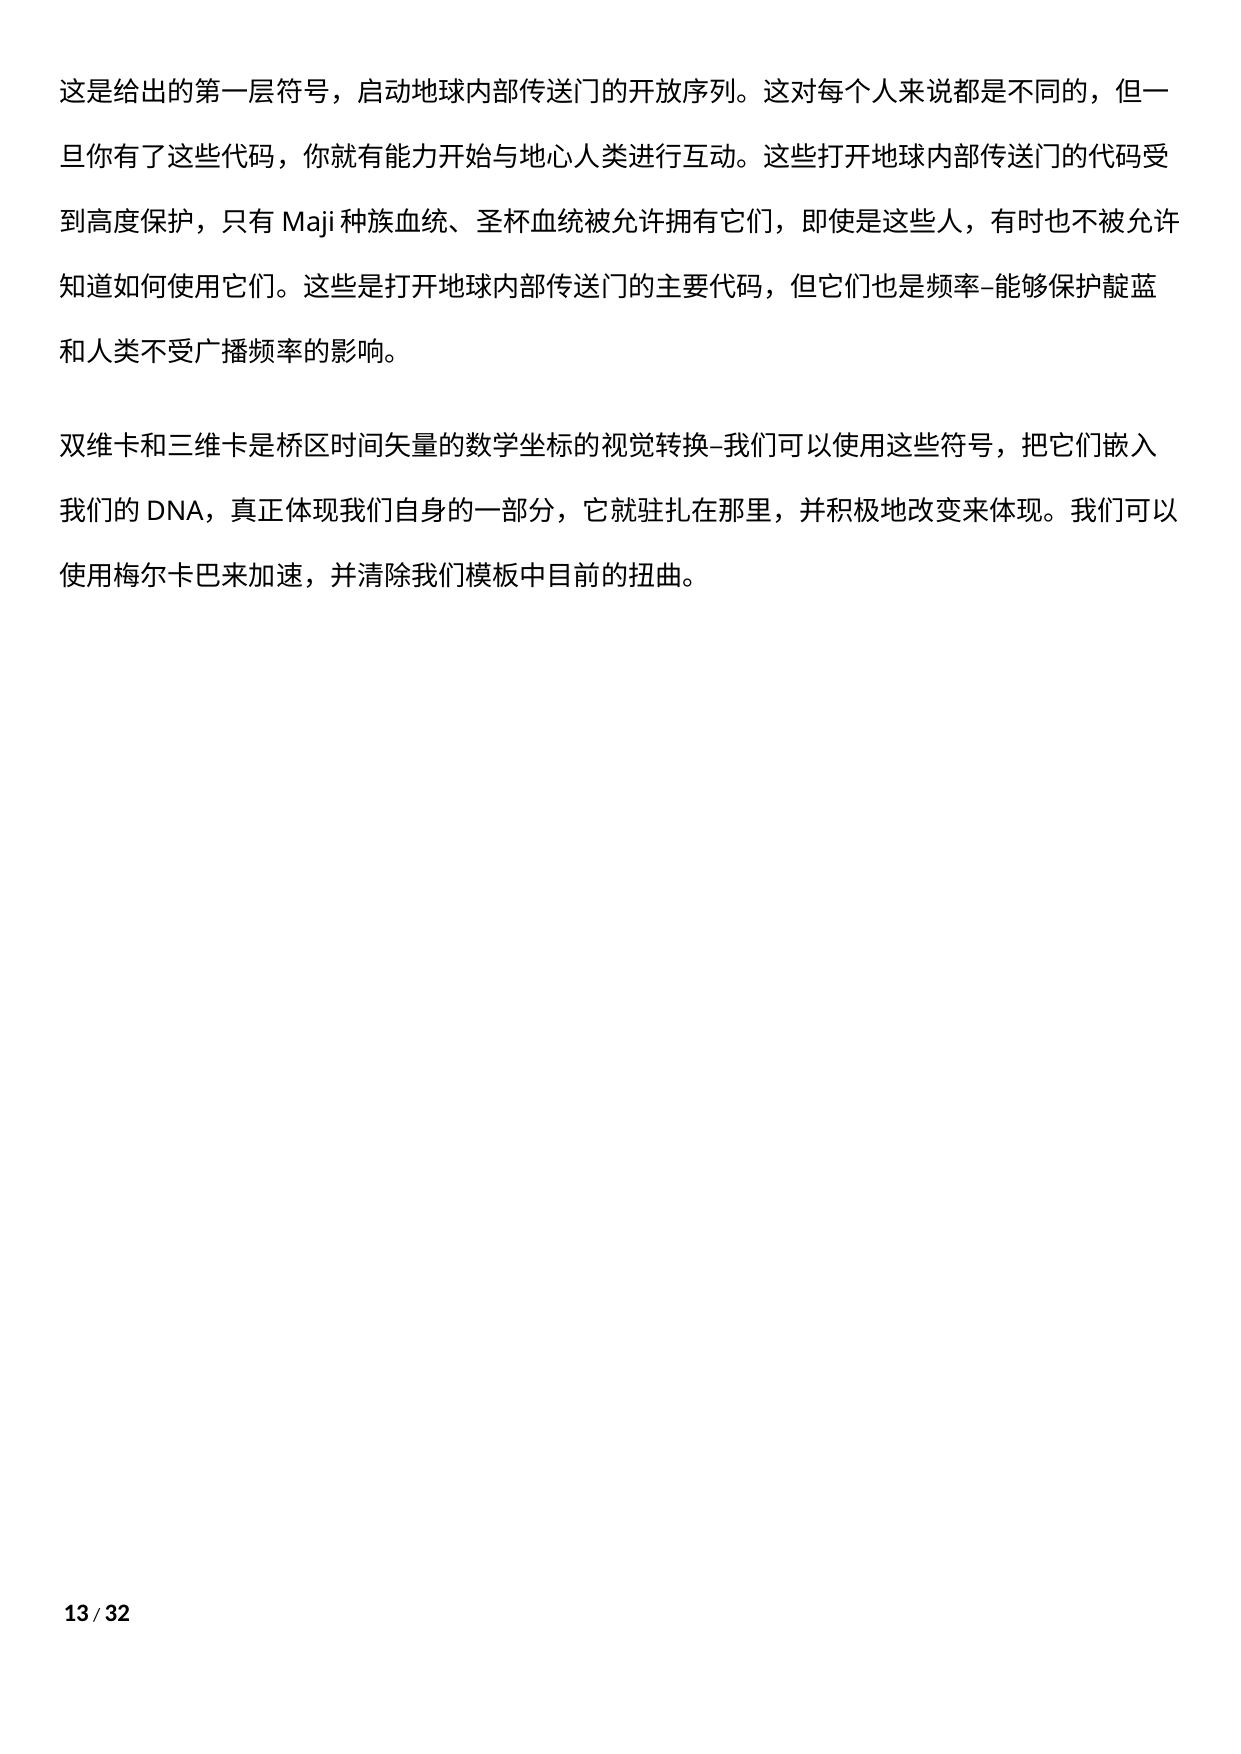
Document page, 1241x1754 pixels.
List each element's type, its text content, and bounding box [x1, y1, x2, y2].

text 双维卡和三维卡是桥区时间矢量的数学坐标的视觉转换–我们可以使用这些符号，把它们嵌入我们的DNA，真正体现我们自身的一部分，它就驻扎在那里，并积极地改变来体现。我们可以使用梅尔卡巴来加速，并清除我们模板中目前的扭曲。 [59, 411, 1181, 606]
text 这是给出的第一层符号，启动地球内部传送门的开放序列。这对每个人来说都是不同的，但一旦你有了这些代码，你就有能力开始与地心人类进行互动。这些打开地球内部传送门的代码受到高度保护，只有Maji种族血统、圣杯血统被允许拥有它们，即使是这些人，有时也不被允许知道如何使用它们。这些是打开地球内部传送门的主要代码，但它们也是频率–能够保护靛蓝和人类不受广播频率的影响。 [59, 57, 1181, 382]
